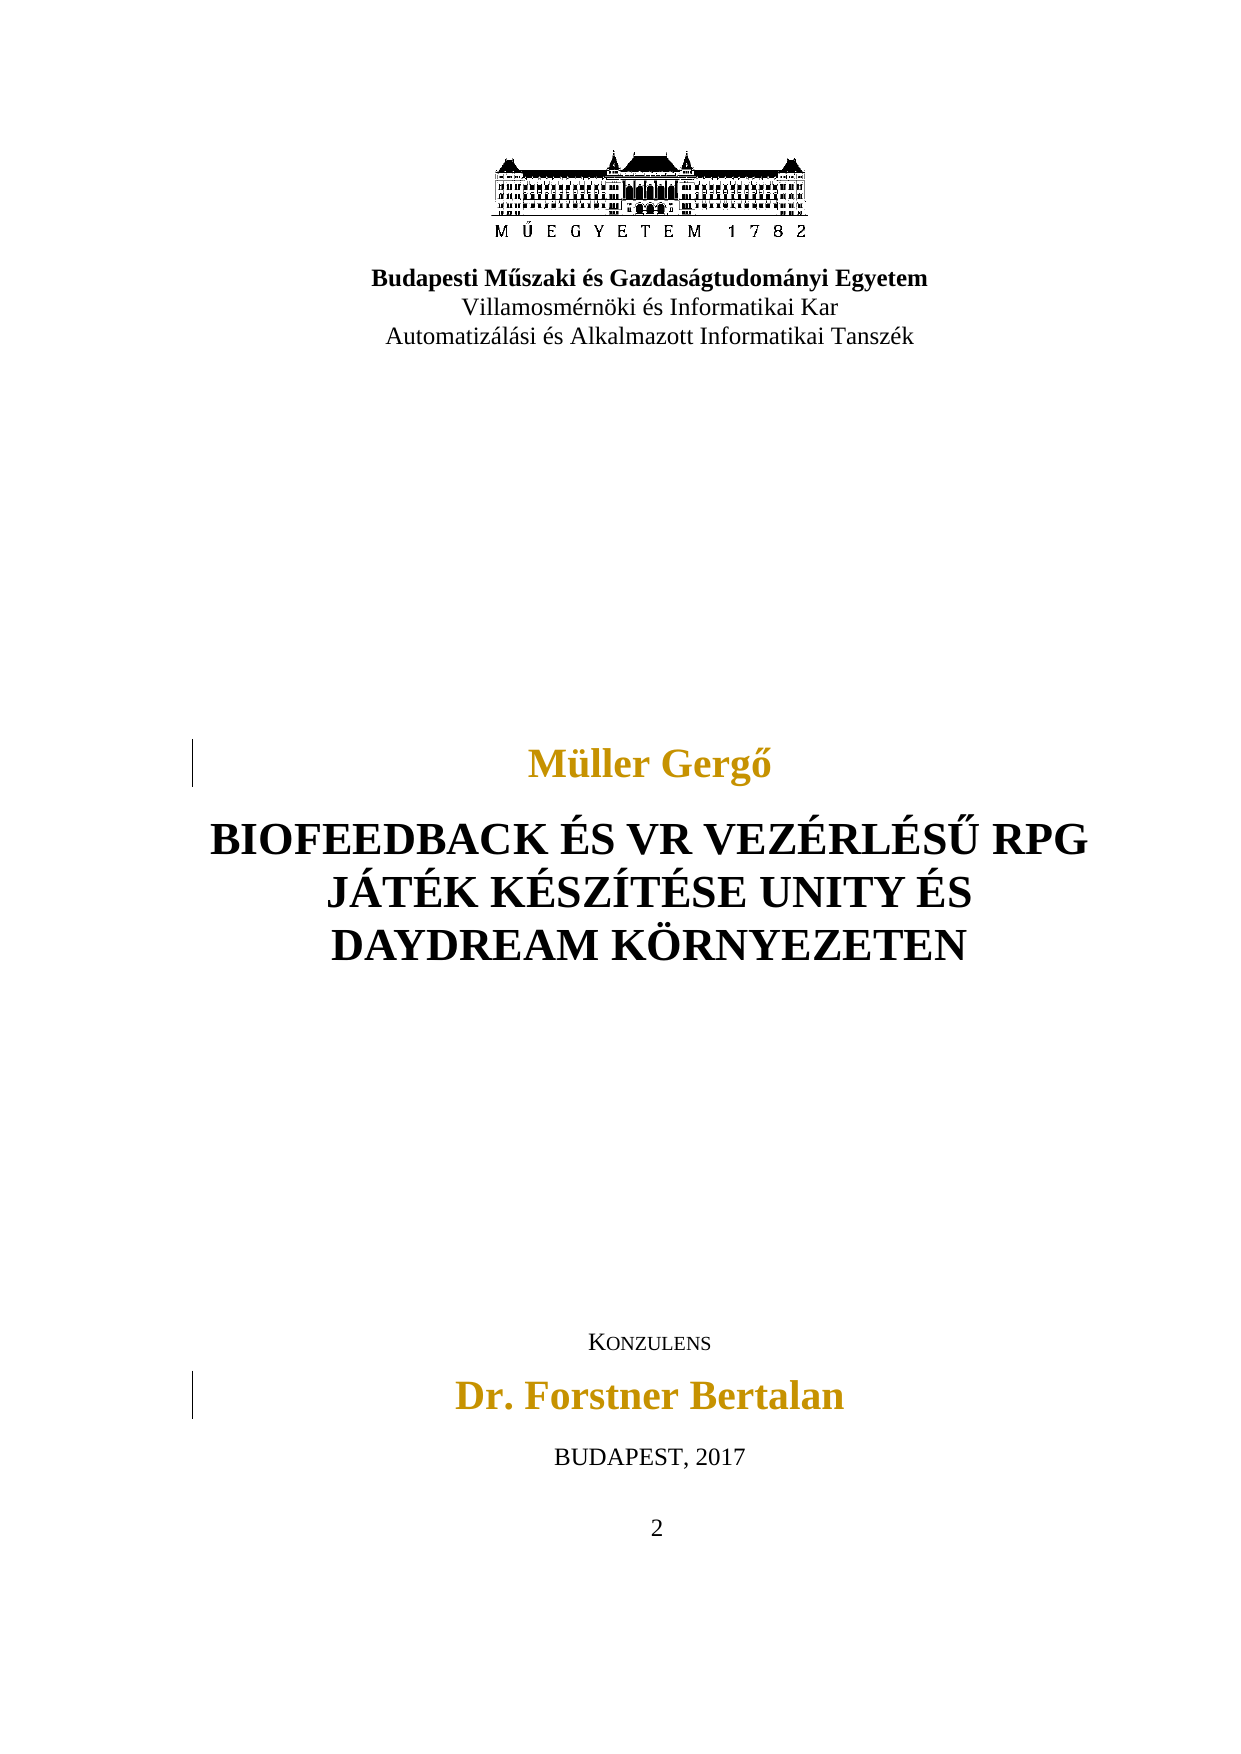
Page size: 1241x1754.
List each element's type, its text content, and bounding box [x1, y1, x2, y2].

text Dr. Forstner Bertalan [207, 1371, 1092, 1418]
text Konzulens [207, 1327, 1092, 1356]
title Biofeedback és VR vezérlésű RPG játék készítése Unity és [207, 812, 1092, 917]
title Daydream környezeten [207, 917, 1092, 970]
picture [491, 147, 808, 237]
text BUDAPEST, 2017 [207, 1442, 1092, 1471]
text Budapesti Műszaki és Gazdaságtudományi Egyetem [207, 263, 1092, 292]
text Automatizálási és Alkalmazott Informatikai Tanszék [207, 321, 1092, 349]
text Villamosmérnöki és Informatikai Kar [207, 292, 1092, 321]
text Müller Gergő [207, 739, 1092, 787]
